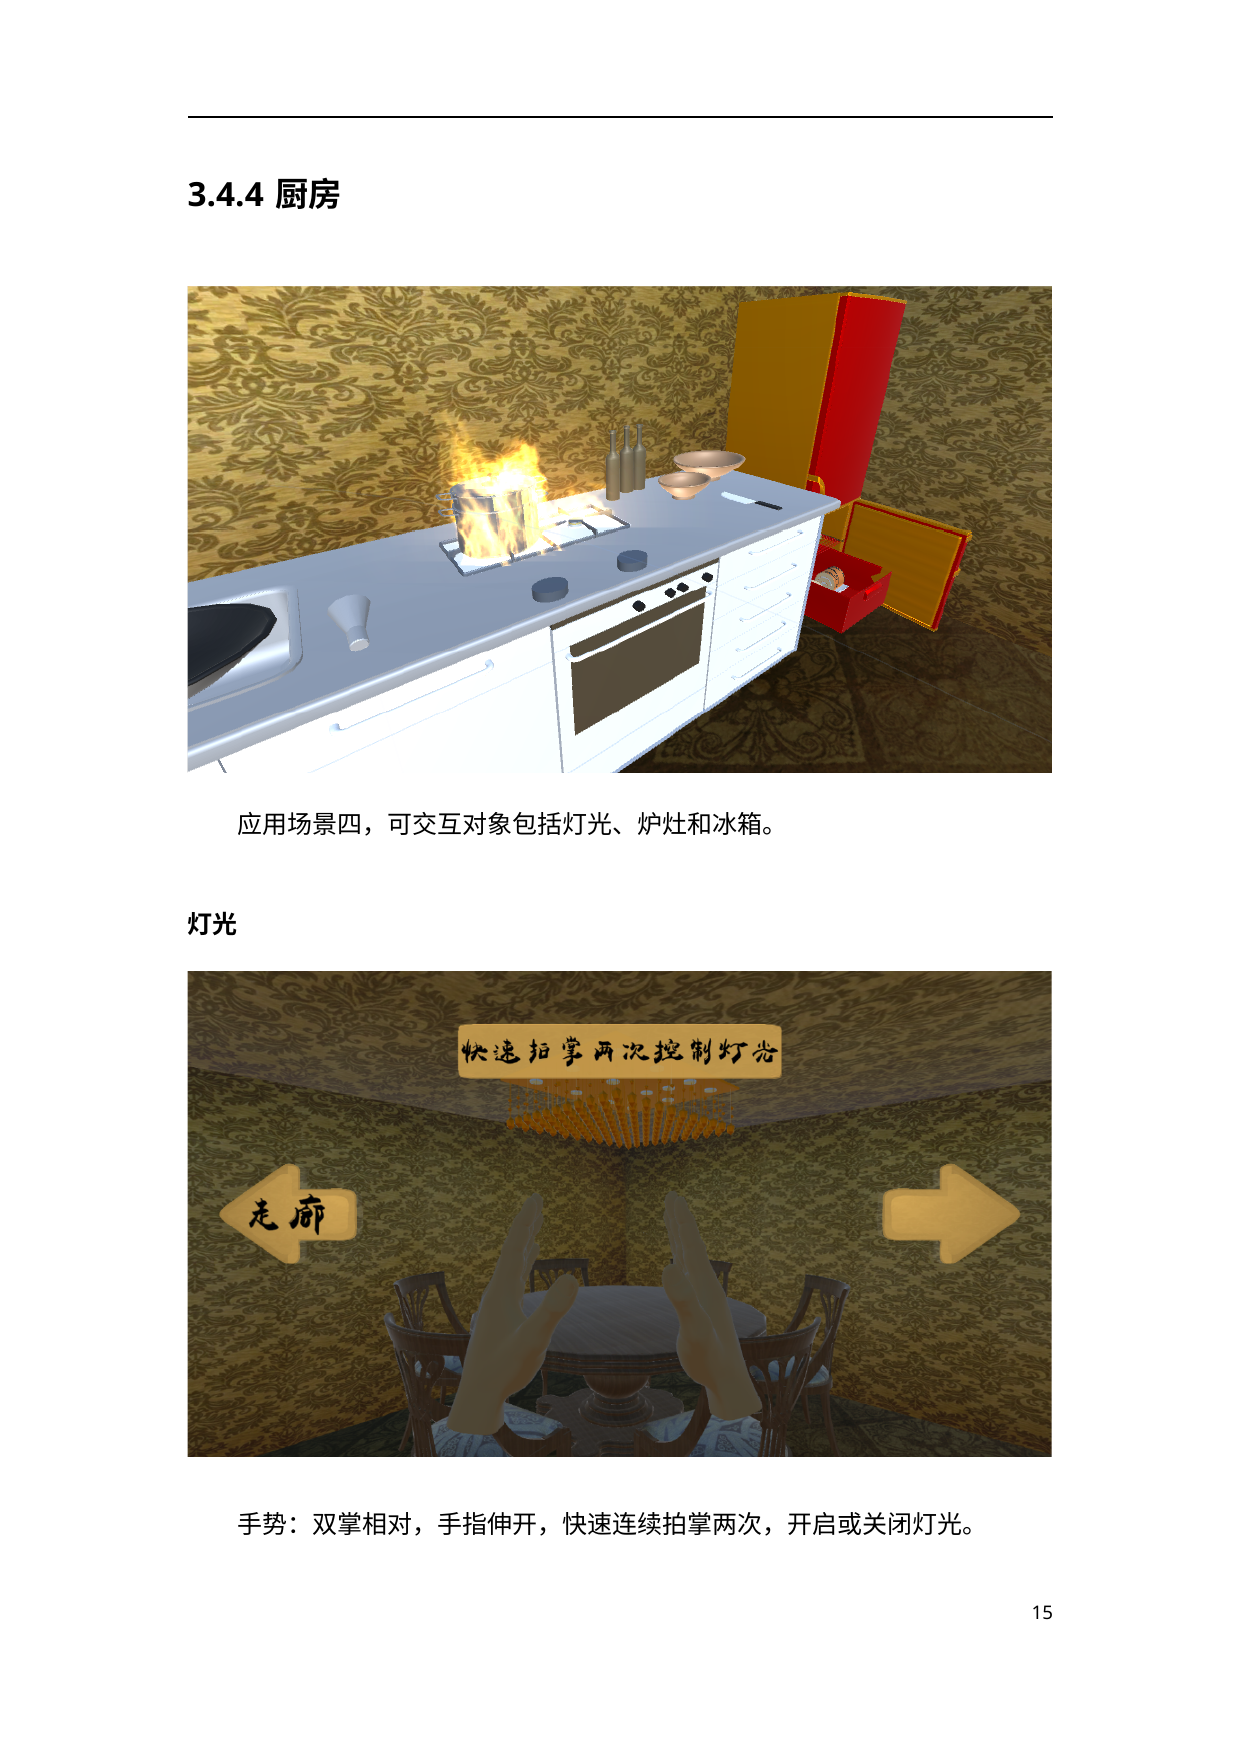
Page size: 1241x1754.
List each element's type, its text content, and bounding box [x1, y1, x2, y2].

subtitle 厨房 [187, 160, 1053, 225]
text 手势：双掌相对，手指伸开，快速连续拍掌两次，开启或关闭灯光。 [187, 1490, 1053, 1555]
picture [187, 286, 1052, 773]
text 灯光 [187, 890, 1053, 955]
picture [187, 971, 1052, 1457]
text 应用场景四，可交互对象包括灯光、炉灶和冰箱。 [187, 790, 1053, 855]
